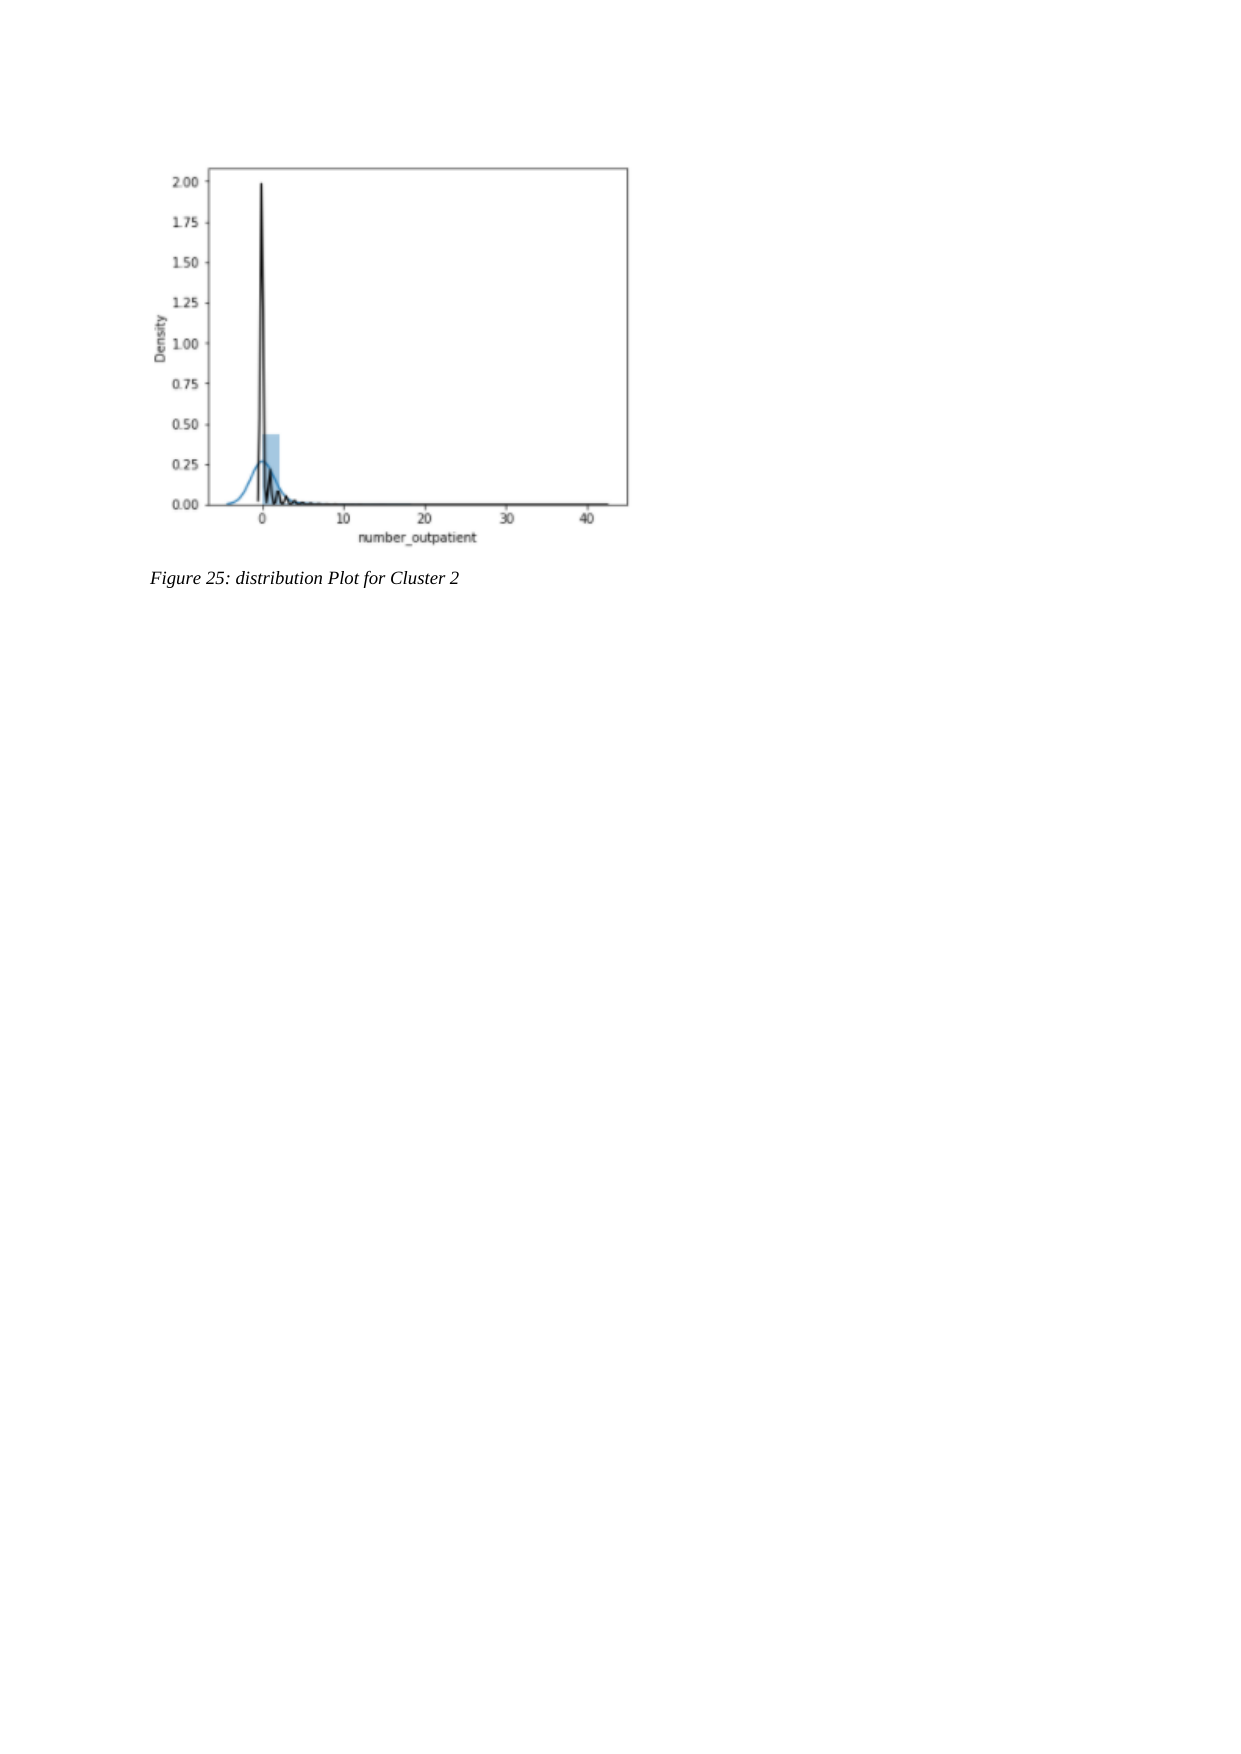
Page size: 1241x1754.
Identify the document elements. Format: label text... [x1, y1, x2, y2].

text Figure 25: distribution Plot for Cluster 2 [150, 567, 1090, 589]
picture [150, 150, 655, 549]
